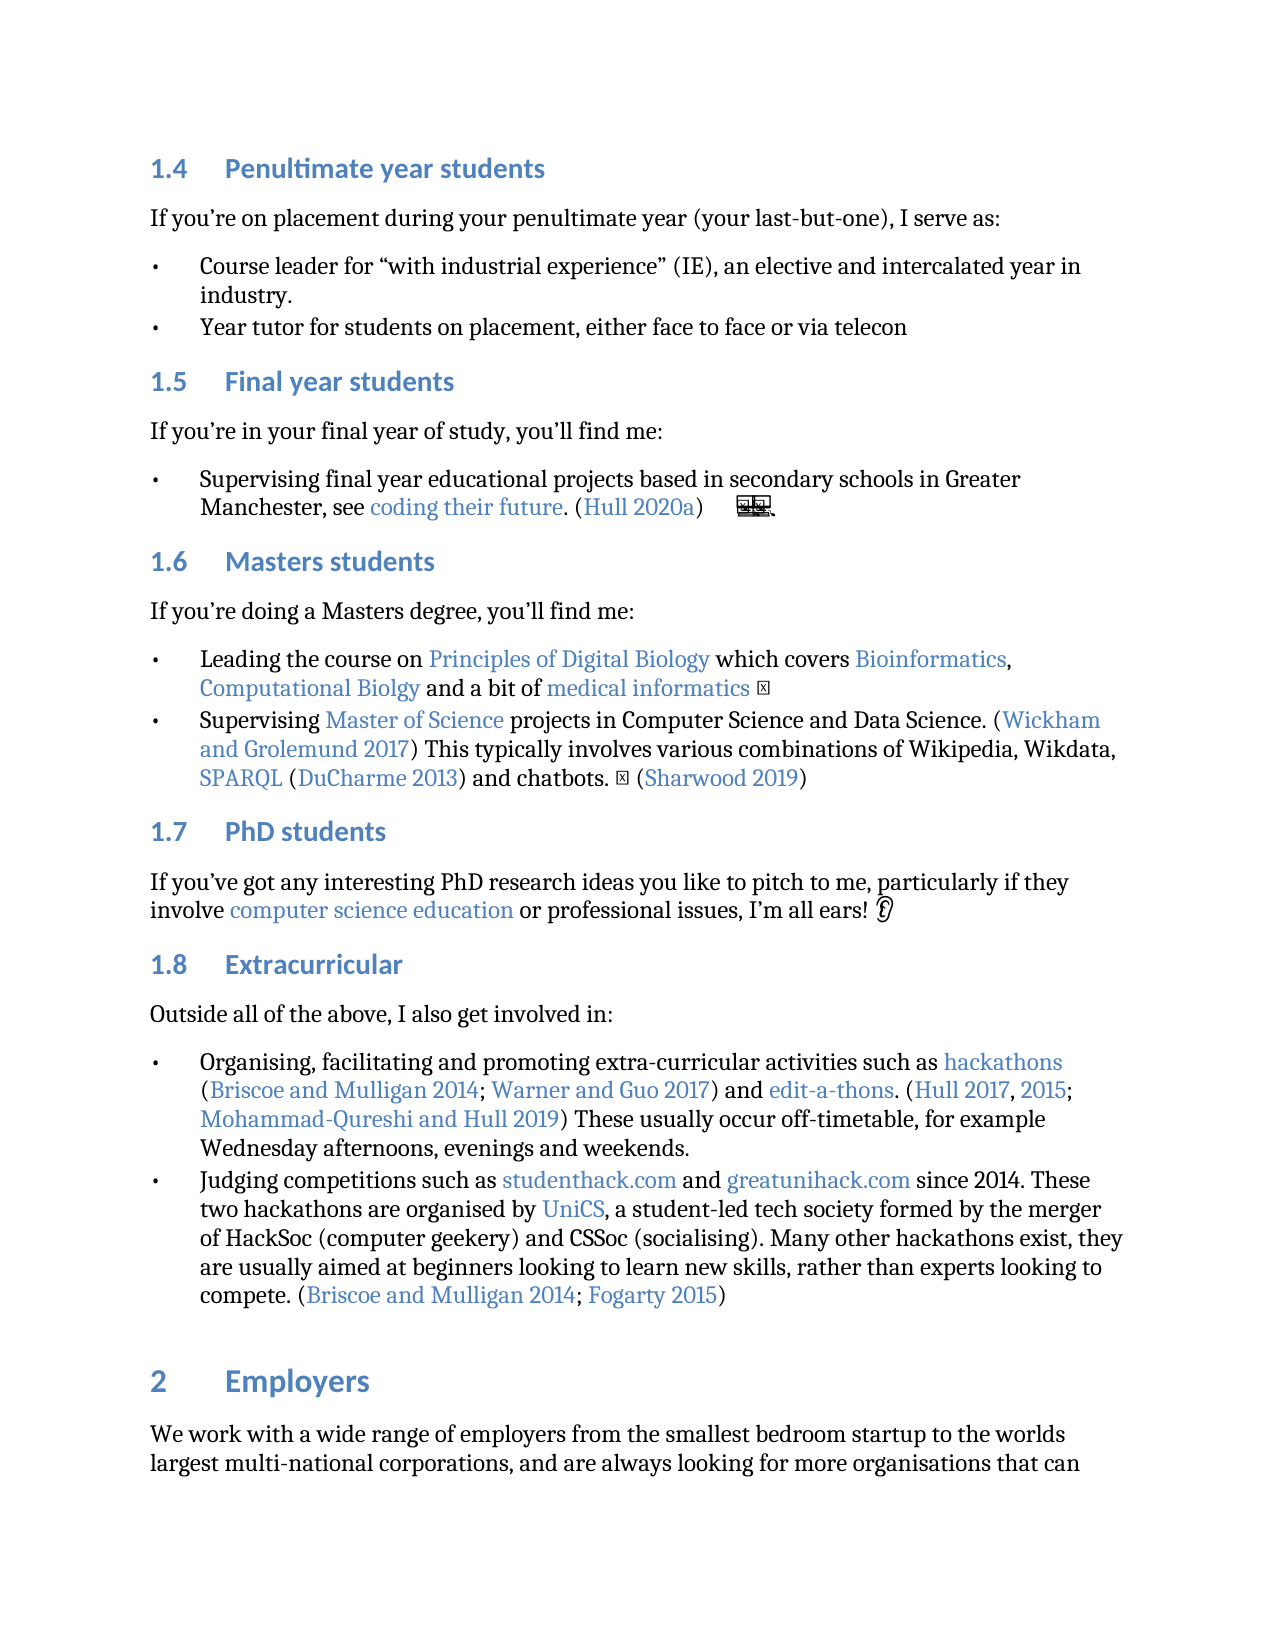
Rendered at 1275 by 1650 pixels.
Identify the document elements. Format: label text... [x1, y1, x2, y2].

subtitle 1.7 PhD students [150, 813, 1125, 849]
list Year tutor for students on placement, either face to face or via telecon [150, 313, 1125, 342]
list Supervising Master of Science projects in Computer Science and Data Science. (Wickham and Grolemund 2017) This typically involves various combinations of Wikipedia, Wikdata, SPARQL (DuCharme 2013) and chatbots. 🤖 (Sharwood 2019) [150, 706, 1125, 792]
subtitle 1.6 Masters students [150, 543, 1125, 578]
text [150, 1420, 1125, 1477]
text If you’re in your final year of study, you’ll find me: [150, 417, 1125, 446]
subtitle 2 Employers [150, 1360, 1125, 1401]
list Course leader for “with industrial experience” (IE), an elective and intercalated year in industry. [150, 252, 1125, 309]
list Judging competitions such as studenthack.com and greatunihack.com since 2014. These two hackathons are organised by UniCS, a student-led tech society formed by the merger of HackSoc (computer geekery) and CSSoc (socialising). Many other hackathons exist, they are usually aimed at beginners looking to learn new skills, rather than experts looking to compete. (Briscoe and Mulligan 2014; Fogarty 2015) [150, 1166, 1125, 1310]
list Supervising final year educational projects based in secondary schools in Greater Manchester, see coding their future. (Hull 2020a) 👩‍💻👨‍💻 [150, 464, 1125, 522]
subtitle 1.4 Penultimate year students [150, 150, 1125, 186]
text Outside all of the above, I also get involved in: [150, 1000, 1125, 1029]
subtitle 1.5 Final year students [150, 363, 1125, 398]
subtitle 1.8 Extracurricular [150, 946, 1125, 981]
list Organising, facilitating and promoting extra-curricular activities such as hackathons (Briscoe and Mulligan 2014; Warner and Guo 2017) and edit-a-thons. (Hull 2017, 2015; Mohammad-Qureshi and Hull 2019) These usually occur off-timetable, for example Wednesday afternoons, evenings and weekends. [150, 1048, 1125, 1163]
text If you’re doing a Masters degree, you’ll find me: [150, 597, 1125, 626]
list Leading the course on Principles of Digital Biology which covers Bioinformatics, Computational Biolgy and a bit of medical informatics 🧬 [150, 645, 1125, 702]
text If you’ve got any interesting PhD research ideas you like to pitch to me, particularly if they involve computer science education or professional issues, I’m all ears! 👂 [150, 867, 1125, 925]
text If you’re on placement during your penultimate year (your last-but-one), I serve as: [150, 204, 1125, 233]
